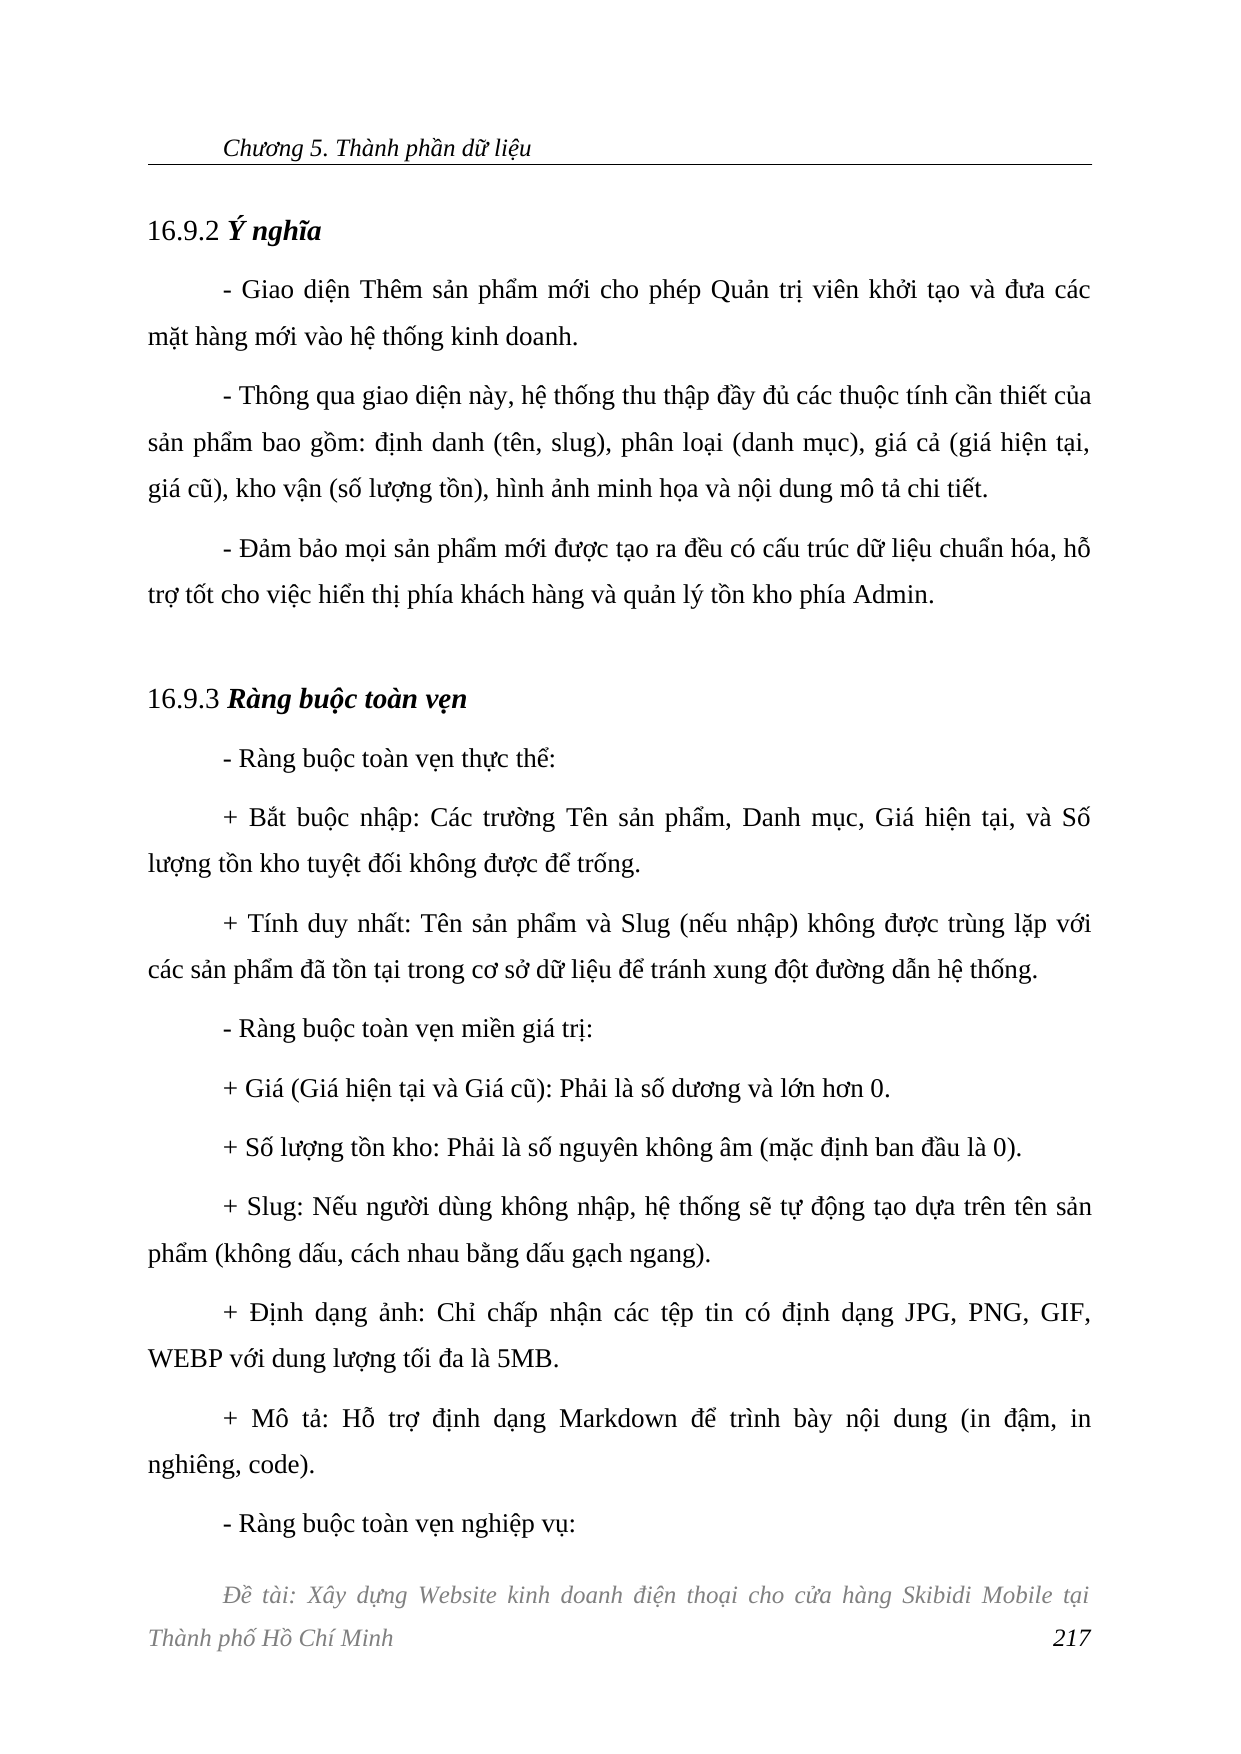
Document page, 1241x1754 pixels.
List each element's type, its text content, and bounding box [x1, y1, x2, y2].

text - Ràng buộc toàn vẹn thực thể: [148, 742, 1092, 773]
text + Mô tả: Hỗ trợ định dạng Markdown để trình bày nội dung (in đậm, in nghiêng, code). [148, 1402, 1092, 1479]
text + Tính duy nhất: Tên sản phẩm và Slug (nếu nhập) không được trùng lặp với các sản phẩm đã tồn tại trong cơ sở dữ liệu để tránh xung đột đường dẫn hệ thống. [148, 907, 1092, 984]
text + Định dạng ảnh: Chỉ chấp nhận các tệp tin có định dạng JPG, PNG, GIF, WEBP với dung lượng tối đa là 5MB. [148, 1296, 1092, 1374]
text + Số lượng tồn kho: Phải là số nguyên không âm (mặc định ban đầu là 0). [148, 1131, 1092, 1162]
text - Đảm bảo mọi sản phẩm mới được tạo ra đều có cấu trúc dữ liệu chuẩn hóa, hỗ trợ tốt cho việc hiển thị phía khách hàng và quản lý tồn kho phía Admin. [148, 532, 1092, 609]
text - Giao diện Thêm sản phẩm mới cho phép Quản trị viên khởi tạo và đưa các mặt hàng mới vào hệ thống kinh doanh. [148, 273, 1092, 351]
subtitle Ý nghĩa [147, 207, 1092, 248]
text - Ràng buộc toàn vẹn nghiệp vụ: [148, 1508, 1092, 1539]
text + Slug: Nếu người dùng không nhập, hệ thống sẽ tự động tạo dựa trên tên sản phẩm (không dấu, cách nhau bằng dấu gạch ngang). [148, 1190, 1092, 1268]
text - Ràng buộc toàn vẹn miền giá trị: [148, 1013, 1092, 1044]
subtitle Ràng buộc toàn vẹn [147, 675, 1092, 717]
text + Giá (Giá hiện tại và Giá cũ): Phải là số dương và lớn hơn 0. [148, 1072, 1092, 1103]
text - Thông qua giao diện này, hệ thống thu thập đầy đủ các thuộc tính cần thiết của sản phẩm bao gồm: định danh (tên, slug), phân loại (danh mục), giá cả (giá hiện tại, giá cũ), kho vận (số lượng tồn), hình ảnh minh họa và nội dung mô tả chi tiết. [148, 379, 1092, 504]
text + Bắt buộc nhập: Các trường Tên sản phẩm, Danh mục, Giá hiện tại, và Số lượng tồn kho tuyệt đối không được để trống. [148, 801, 1092, 879]
